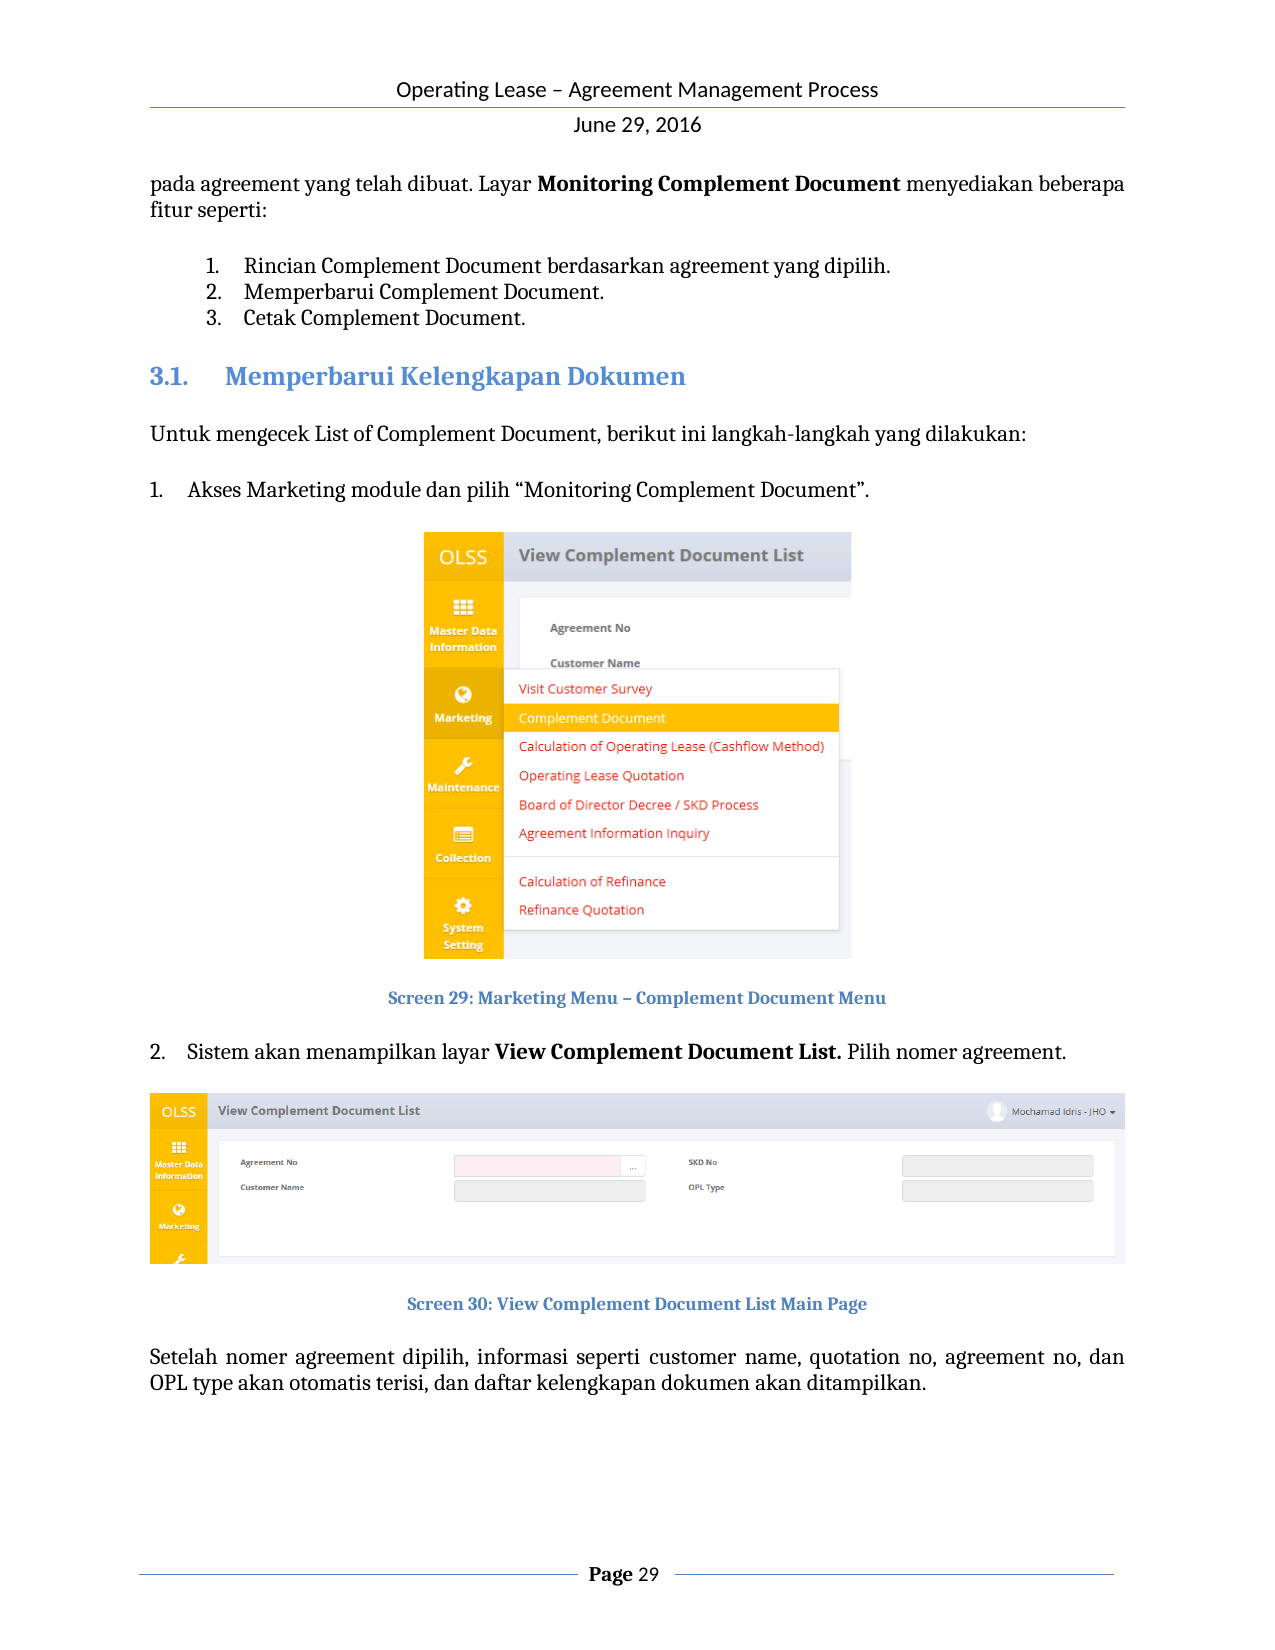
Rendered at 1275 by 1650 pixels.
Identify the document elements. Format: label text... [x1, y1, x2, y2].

picture [423, 532, 852, 959]
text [150, 171, 1125, 223]
picture [150, 1093, 1125, 1264]
text Setelah nomer agreement dipilih, informasi seperti customer name, quotation no, agreement no, dan OPL type akan otomatis terisi, dan daftar kelengkapan dokumen akan ditampilkan. [150, 1344, 1125, 1396]
text Untuk mengecek List of Complement Document, berikut ini langkah-langkah yang dilakukan: [150, 421, 1125, 447]
list Cetak Complement Document. [206, 305, 1125, 331]
list Rincian Complement Document berdasarkan agreement yang dipilih. [206, 252, 1125, 279]
text Screen 30: View Complement Document List Main Page [150, 1293, 1125, 1314]
list Memperbarui Complement Document. [206, 279, 1125, 305]
list Akses Marketing module dan pilih “Monitoring Complement Document”. [150, 476, 1125, 503]
subtitle Memperbarui Kelengkapan Dokumen [150, 361, 1125, 392]
list Sistem akan menampilkan layar View Complement Document List. Pilih nomer agreement. [150, 1038, 1125, 1065]
text Screen 29: Marketing Menu – Complement Document Menu [150, 988, 1125, 1009]
